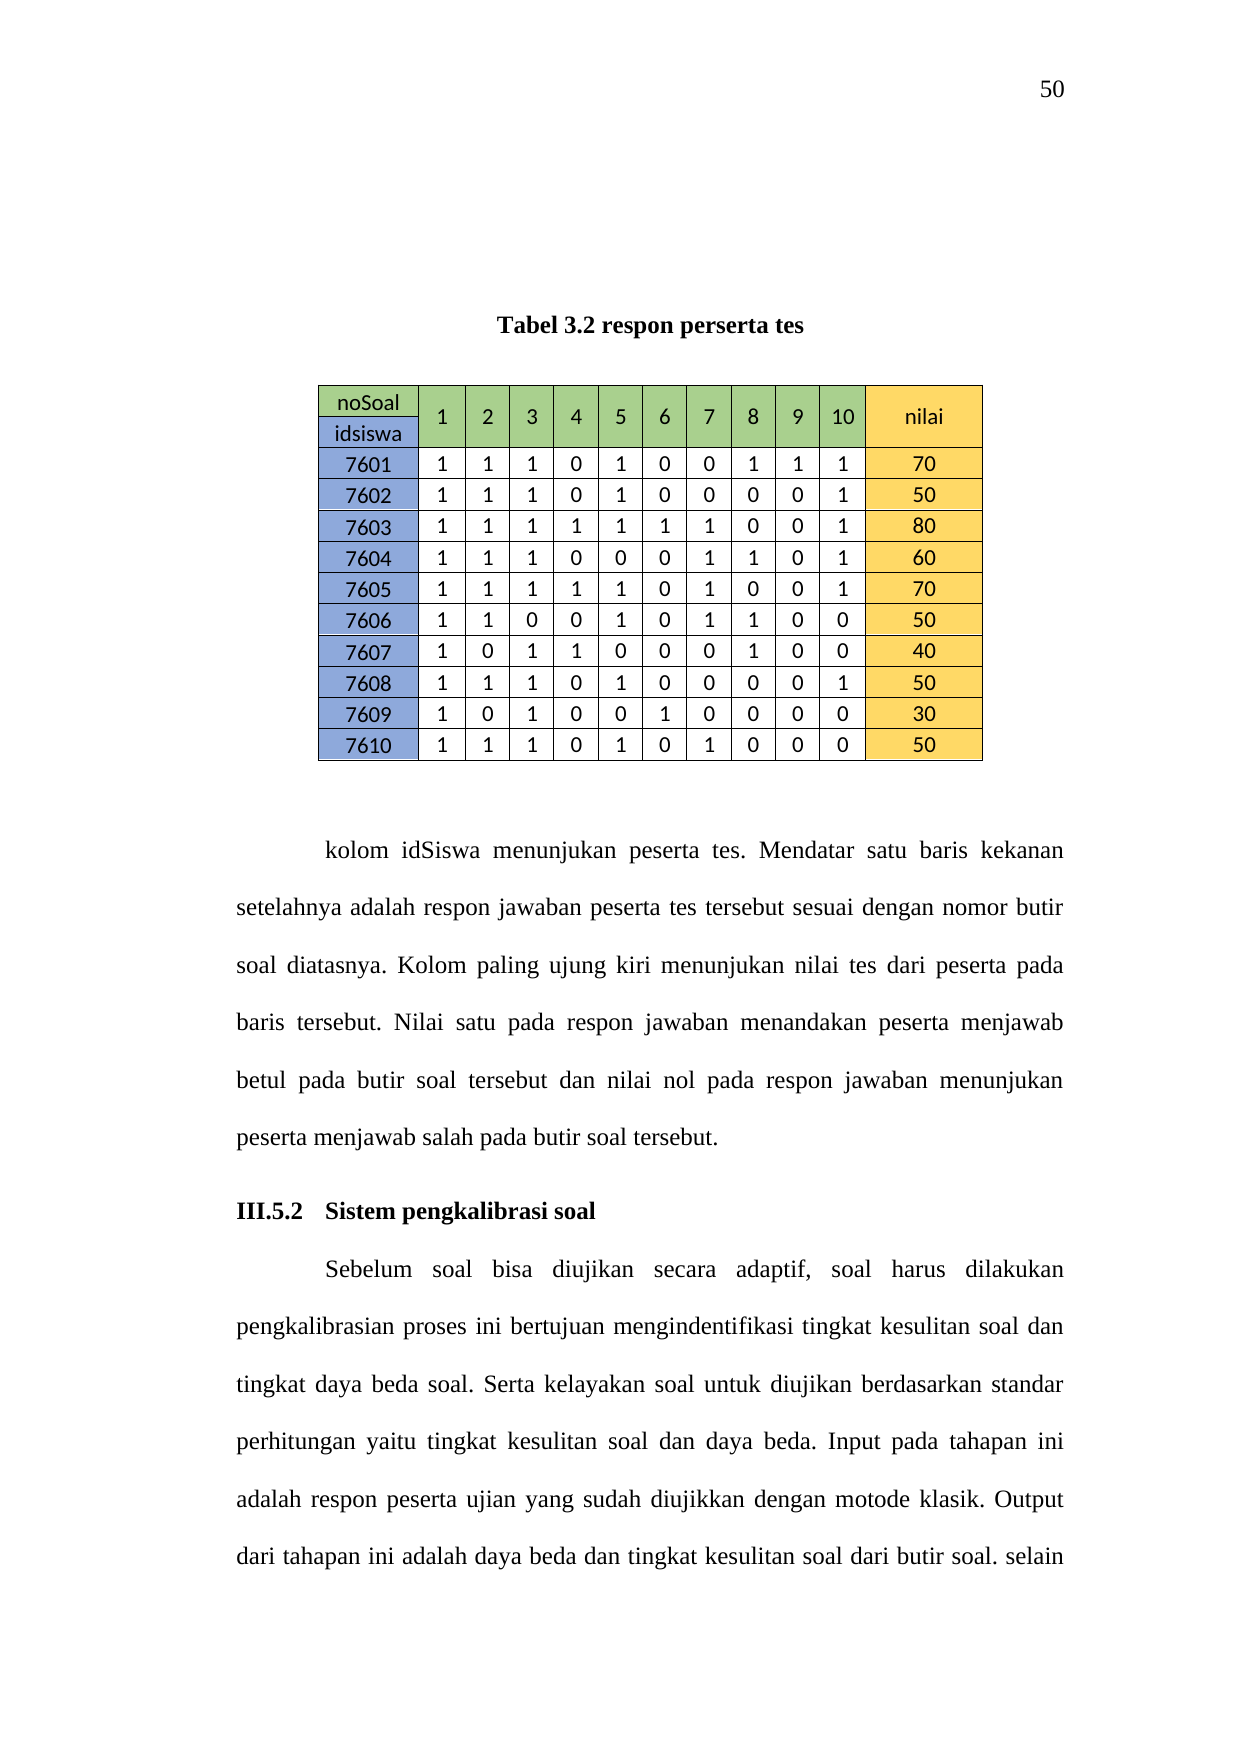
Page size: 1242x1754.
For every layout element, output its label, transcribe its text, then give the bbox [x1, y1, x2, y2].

table_cell 50 [866, 729, 982, 759]
table_cell 1 [419, 448, 465, 478]
table_cell 0 [732, 573, 775, 603]
table_cell 0 [732, 479, 775, 509]
table_cell 0 [643, 479, 686, 509]
table_cell 0 [643, 729, 686, 759]
table_cell 0 [466, 698, 509, 728]
table_cell 0 [732, 729, 775, 759]
table_cell 1 [643, 698, 686, 728]
table_cell 0 [554, 698, 598, 728]
table_cell 1 [732, 636, 775, 666]
table_cell 1 [466, 448, 509, 478]
table_cell 7601 [319, 448, 418, 478]
table_cell 0 [687, 636, 731, 666]
table_cell 1 [419, 698, 465, 728]
table_cell 1 [419, 636, 465, 666]
table_cell 1 [776, 448, 819, 478]
table_cell 1 [419, 479, 465, 509]
table_cell 0 [599, 698, 642, 728]
table_cell 0 [599, 636, 642, 666]
table_cell 7610 [319, 729, 418, 759]
table_cell 7607 [319, 636, 418, 666]
table_cell 0 [776, 479, 819, 509]
table_cell 7609 [319, 698, 418, 728]
table_cell 1 [510, 479, 553, 509]
table_cell 50 [866, 667, 982, 697]
table_cell 1 [510, 698, 553, 728]
table_cell 1 [599, 729, 642, 759]
table_header nilai [866, 386, 982, 447]
table_cell 50 [866, 479, 982, 509]
table_cell 7605 [319, 573, 418, 603]
table_cell idsiswa [319, 417, 418, 447]
table_cell 1 [599, 479, 642, 509]
text Tabel 3.2 respon perserta tes [236, 310, 1064, 339]
table_cell 1 [687, 729, 731, 759]
table_cell 1 [419, 542, 465, 572]
text kolom idSiswa menunjukan peserta tes. Mendatar satu baris kekanan setelahnya adalah respon jawaban peserta tes tersebut sesuai dengan nomor butir soal diatasnya. Kolom paling ujung kiri menunjukan nilai tes dari peserta pada baris tersebut. Nilai satu pada respon jawaban menandakan peserta menjawab betul pada butir soal tersebut dan nilai nol pada respon jawaban menunjukan peserta menjawab salah pada butir soal tersebut. [236, 835, 1064, 1151]
table_cell 0 [776, 511, 819, 541]
table_cell 1 [599, 511, 642, 541]
table_cell 70 [866, 448, 982, 478]
table_cell 7606 [319, 604, 418, 634]
table_cell 1 [554, 636, 598, 666]
table_cell 0 [820, 604, 865, 634]
table_cell 1 [820, 479, 865, 509]
table_cell 1 [419, 667, 465, 697]
table_cell 1 [643, 511, 686, 541]
table_header 9 [776, 386, 819, 447]
table_header 1 [419, 386, 465, 447]
table_cell 1 [820, 511, 865, 541]
table_cell 1 [687, 542, 731, 572]
table_cell 0 [776, 573, 819, 603]
table_cell 0 [732, 511, 775, 541]
table_header 2 [466, 386, 509, 447]
table_cell 0 [643, 448, 686, 478]
table_cell 1 [599, 448, 642, 478]
table_cell 80 [866, 511, 982, 541]
table_cell 0 [554, 667, 598, 697]
table_cell 70 [866, 573, 982, 603]
table_cell 1 [510, 667, 553, 697]
table_cell 1 [466, 479, 509, 509]
table_cell 0 [554, 542, 598, 572]
table_cell 0 [732, 667, 775, 697]
table_cell 1 [466, 729, 509, 759]
table_header 10 [820, 386, 865, 447]
table_cell 40 [866, 636, 982, 666]
table_cell 1 [510, 542, 553, 572]
table_cell 0 [776, 698, 819, 728]
table_cell 0 [687, 479, 731, 509]
table_cell 1 [466, 573, 509, 603]
table_cell 1 [732, 542, 775, 572]
table_cell 30 [866, 698, 982, 728]
table_cell 0 [687, 698, 731, 728]
table_cell 7604 [319, 542, 418, 572]
table_cell 0 [687, 448, 731, 478]
table_cell 1 [599, 604, 642, 634]
table_header 8 [732, 386, 775, 447]
table_cell 0 [554, 604, 598, 634]
table_cell 1 [599, 573, 642, 603]
table_cell 0 [554, 479, 598, 509]
table_cell 0 [466, 636, 509, 666]
subtitle Sistem pengkalibrasi soal [236, 1196, 1064, 1225]
table_cell 0 [554, 729, 598, 759]
table_cell 1 [820, 448, 865, 478]
table_cell 7603 [319, 511, 418, 541]
table_cell 7608 [319, 667, 418, 697]
table_cell 1 [419, 729, 465, 759]
table_cell 1 [510, 636, 553, 666]
table_cell 1 [419, 511, 465, 541]
table_cell 0 [643, 542, 686, 572]
table_cell 1 [510, 729, 553, 759]
table_cell 1 [554, 573, 598, 603]
table_cell 1 [419, 573, 465, 603]
table_cell 0 [599, 542, 642, 572]
table_cell 50 [866, 604, 982, 634]
table_cell 1 [466, 667, 509, 697]
table_cell 0 [776, 667, 819, 697]
table_cell 1 [466, 542, 509, 572]
table_cell 0 [776, 729, 819, 759]
table_cell 0 [643, 636, 686, 666]
table_cell 0 [820, 729, 865, 759]
table_cell 0 [687, 667, 731, 697]
table_cell 0 [732, 698, 775, 728]
table_cell 1 [466, 604, 509, 634]
table_cell 1 [820, 667, 865, 697]
table_cell 0 [776, 604, 819, 634]
table_cell 0 [510, 604, 553, 634]
table_cell 1 [510, 511, 553, 541]
table_cell 0 [820, 698, 865, 728]
table_cell 1 [820, 573, 865, 603]
table_cell 1 [820, 542, 865, 572]
table_cell 7602 [319, 479, 418, 509]
table_cell 60 [866, 542, 982, 572]
table_cell 1 [510, 448, 553, 478]
table_cell 1 [687, 604, 731, 634]
table_header 6 [643, 386, 686, 447]
table_header noSoal [319, 386, 418, 416]
table_header 3 [510, 386, 553, 447]
table_cell 0 [820, 636, 865, 666]
table_cell 0 [643, 573, 686, 603]
table_cell 0 [554, 448, 598, 478]
table_cell 0 [776, 542, 819, 572]
table_cell 1 [687, 573, 731, 603]
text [236, 1254, 1064, 1570]
table_cell 0 [776, 636, 819, 666]
table_cell 0 [643, 604, 686, 634]
table_cell 1 [687, 511, 731, 541]
table_cell 1 [466, 511, 509, 541]
table_header 4 [554, 386, 598, 447]
table_cell 1 [554, 511, 598, 541]
table_header 7 [687, 386, 731, 447]
table_header 5 [599, 386, 642, 447]
table_cell 0 [643, 667, 686, 697]
table_cell 1 [510, 573, 553, 603]
table_cell 1 [732, 604, 775, 634]
table_cell 1 [732, 448, 775, 478]
table_cell 1 [419, 604, 465, 634]
table_cell 1 [599, 667, 642, 697]
